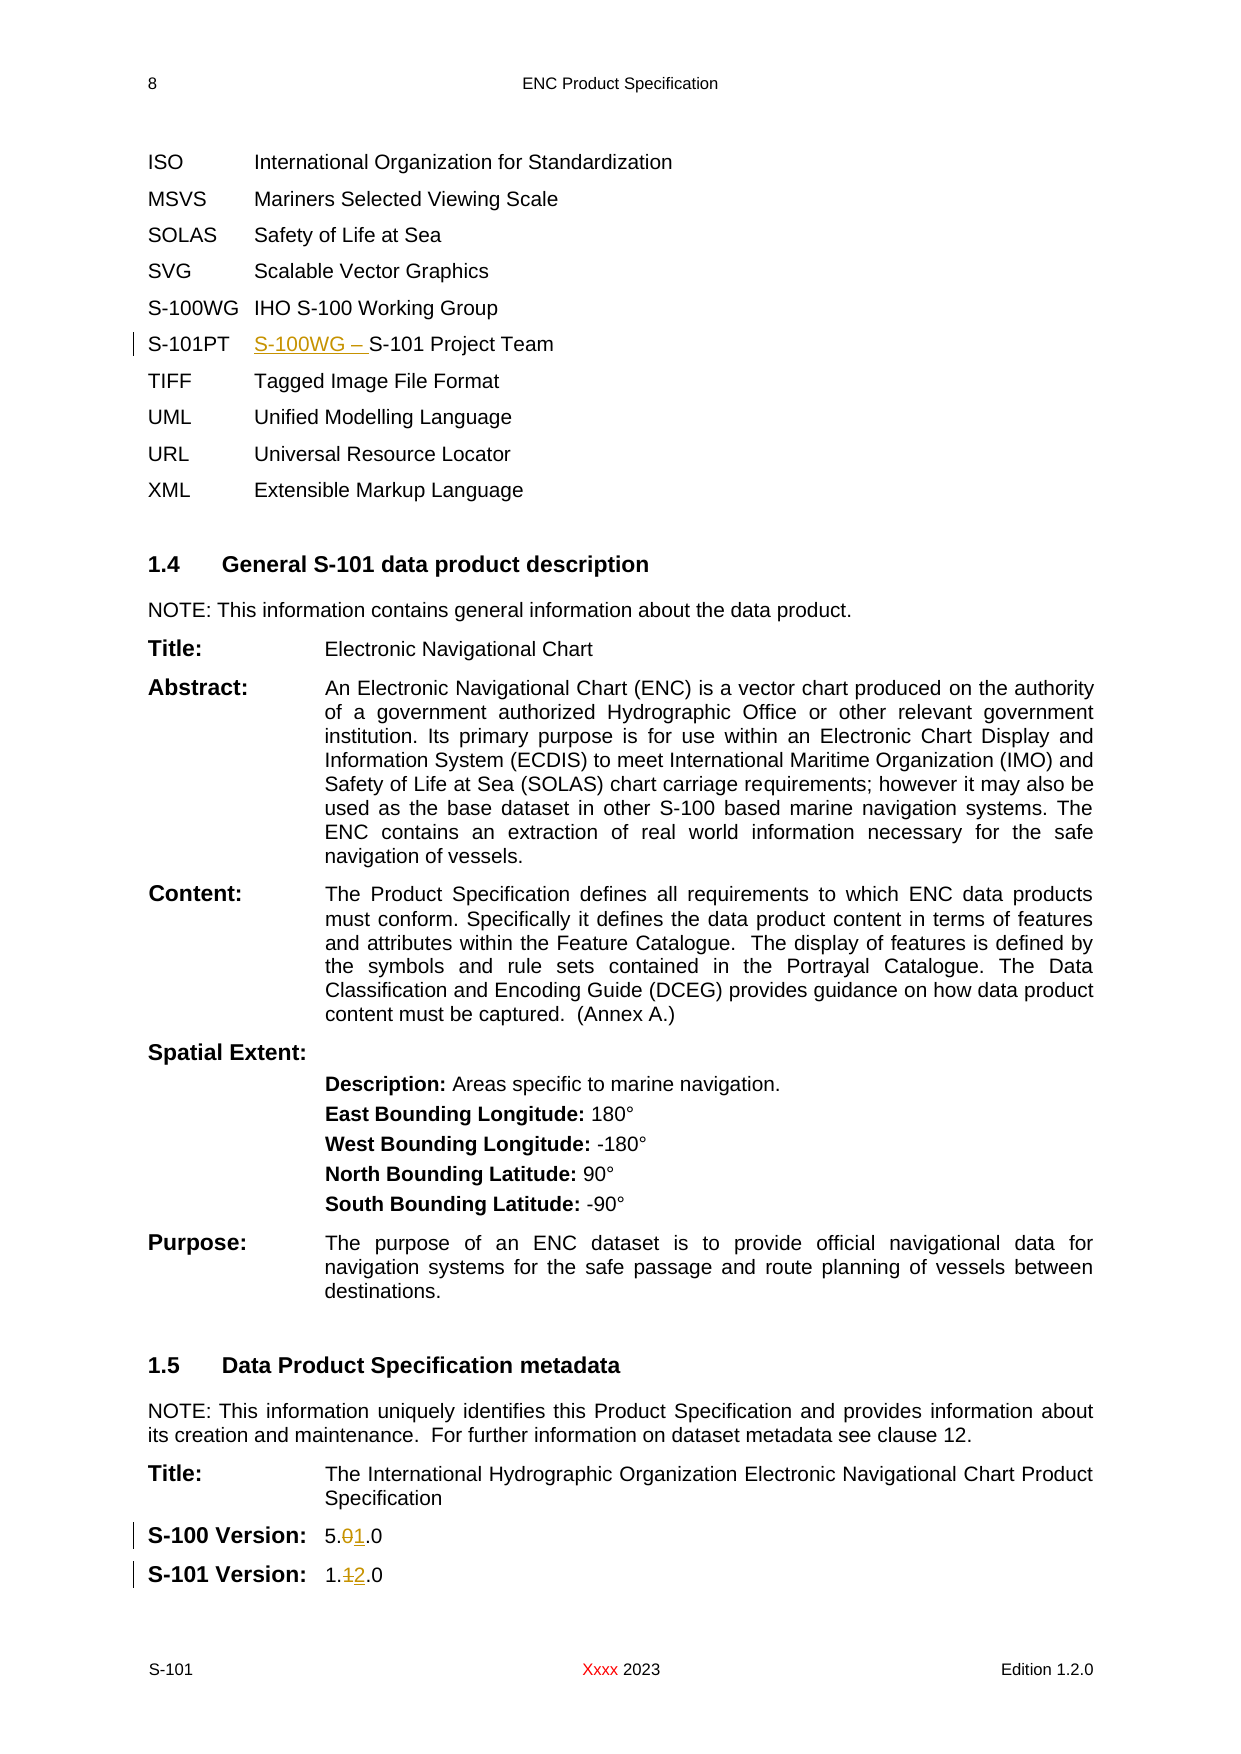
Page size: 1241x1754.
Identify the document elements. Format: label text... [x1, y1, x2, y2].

text S-101 Version: 1..0 [148, 1561, 1094, 1587]
text SOLAS Safety of Life at Sea [148, 223, 1094, 247]
text Title: Electronic Navigational Chart [148, 635, 1094, 661]
text East Bounding Longitude: 180° [289, 1102, 1094, 1126]
text Abstract: An Electronic Navigational Chart (ENC) is a vector chart produced on the authority of a government authorized Hydrographic Office or other relevant government institution. Its primary purpose is for use within an Electronic Chart Display and Information System (ECDIS) to meet International Maritime Organization (IMO) and Safety of Life at Sea (SOLAS) chart carriage requirements; however it may also be used as the base dataset in other S-100 based marine navigation systems. The ENC contains an extraction of real world information necessary for the safe navigation of vessels. [148, 673, 1094, 868]
subtitle General S-101 data product description [148, 551, 1094, 577]
text ISO International Organization for Standardization [148, 150, 1094, 174]
text Spatial Extent: [148, 1039, 1094, 1065]
text South Bounding Latitude: -90° [289, 1192, 1094, 1216]
text North Bounding Latitude: 90° [289, 1162, 1094, 1186]
text UML Unified Modelling Language [148, 405, 1094, 429]
text NOTE: This information uniquely identifies this Product Specification and provides information about its creation and maintenance. For further information on dataset metadata see clause 12. [148, 1399, 1094, 1447]
text Description: Areas specific to marine navigation. [289, 1071, 1094, 1095]
text MSVS Mariners Selected Viewing Scale [148, 186, 1094, 210]
subtitle Data Product Specification metadata [148, 1352, 1094, 1378]
text West Bounding Longitude: -180° [289, 1132, 1094, 1156]
text NOTE: This information contains general information about the data product. [148, 598, 1094, 622]
text SVG Scalable Vector Graphics [148, 259, 1094, 283]
text Content: The Product Specification defines all requirements to which ENC data products must conform. Specifically it defines the data product content in terms of features and attributes within the Feature Catalogue. The display of features is defined by the symbols and rule sets contained in the Portrayal Catalogue. The Data Classification and Encoding Guide (DCEG) provides guidance on how data product content must be captured. (Annex A.) [148, 880, 1094, 1026]
text TIFF Tagged Image File Format [148, 369, 1094, 393]
text Purpose: The purpose of an ENC dataset is to provide official navigational data for navigation systems for the safe passage and route planning of vessels between destinations. [148, 1229, 1094, 1303]
text Title: The International Hydrographic Organization Electronic Navigational Chart Product Specification [148, 1459, 1094, 1510]
text URL Universal Resource Locator [148, 442, 1094, 466]
text XML Extensible Markup Language [148, 478, 1094, 502]
text S-101PT S-101 Project Team [148, 332, 1094, 356]
text S-100 Version: 5..0 [148, 1522, 1094, 1549]
text S-100WG IHO S-100 Working Group [148, 296, 1094, 320]
